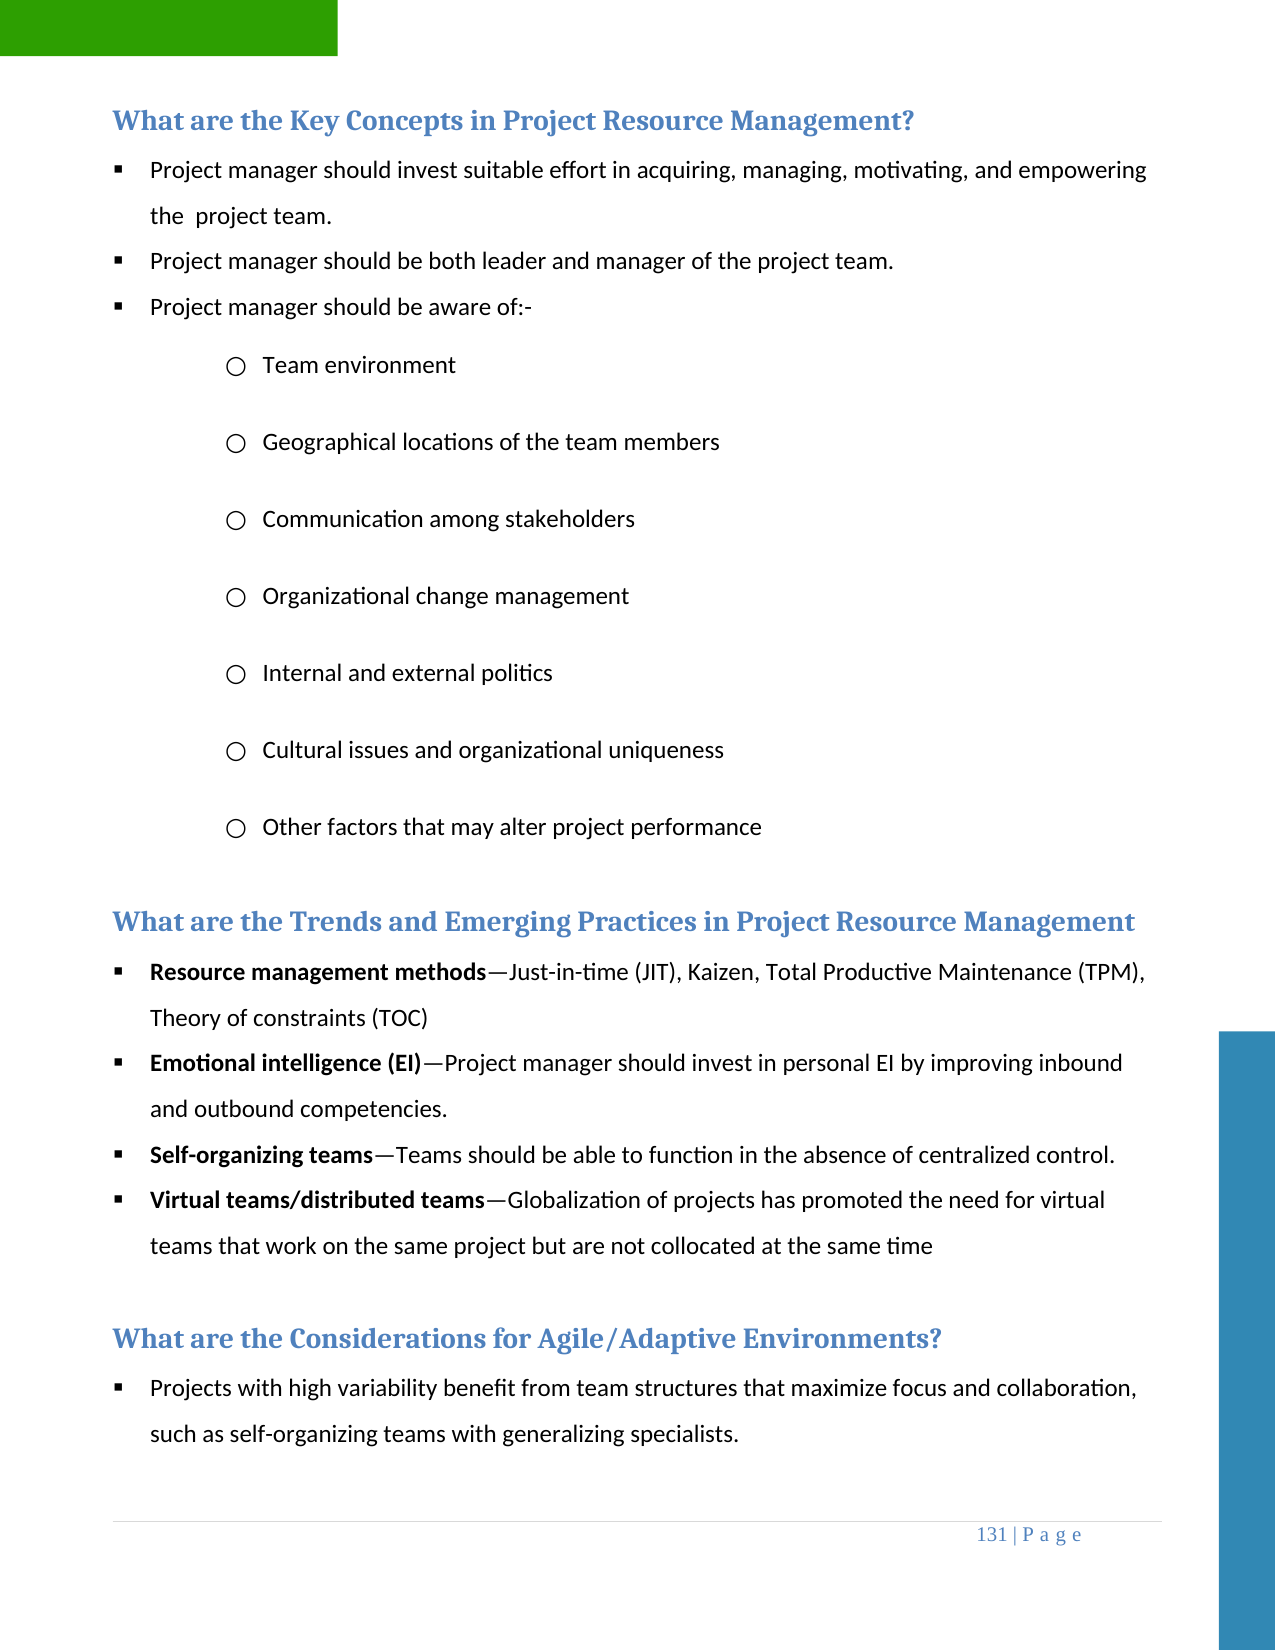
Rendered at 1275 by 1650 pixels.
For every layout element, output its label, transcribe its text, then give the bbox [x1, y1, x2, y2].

list Emotional intelligence (EI)—Project manager should invest in personal EI by improving inbound and outbound competencies. [112, 1047, 1162, 1124]
list Projects with high variability benefit from team structures that maximize focus and collaboration, such as self-organizing teams with generalizing specialists. [112, 1372, 1162, 1448]
list Project manager should be both leader and manager of the project team. [112, 246, 1162, 276]
text What are the Key Concepts in Project Resource Management? [112, 104, 1162, 137]
list Cultural issues and organizational uniqueness [225, 721, 1162, 773]
list Project manager should be aware of:- [112, 291, 1162, 322]
text What are the Trends and Emerging Practices in Project Resource Management [112, 906, 1162, 939]
list Communication among stakeholders [225, 491, 1162, 542]
list Virtual teams/distributed teams—Globalization of projects has promoted the need for virtual teams that work on the same project but are not collocated at the same time [112, 1184, 1162, 1261]
list Self-organizing teams—Teams should be able to function in the absence of centralized control. [112, 1139, 1162, 1169]
list Geographical locations of the team members [225, 414, 1162, 465]
list Other factors that may alter project performance [225, 798, 1162, 849]
text What are the Considerations for Agile/Adaptive Environments? [112, 1322, 1162, 1355]
list Resource management methods—Just-in-time (JIT), Kaizen, Total Productive Maintenance (TPM), Theory of constraints (TOC) [112, 956, 1162, 1032]
list Internal and external politics [225, 644, 1162, 696]
list Project manager should invest suitable effort in acquiring, managing, motivating, and empowering the project team. [112, 154, 1162, 230]
list Organizational change management [225, 568, 1162, 619]
list Team environment [225, 337, 1162, 388]
